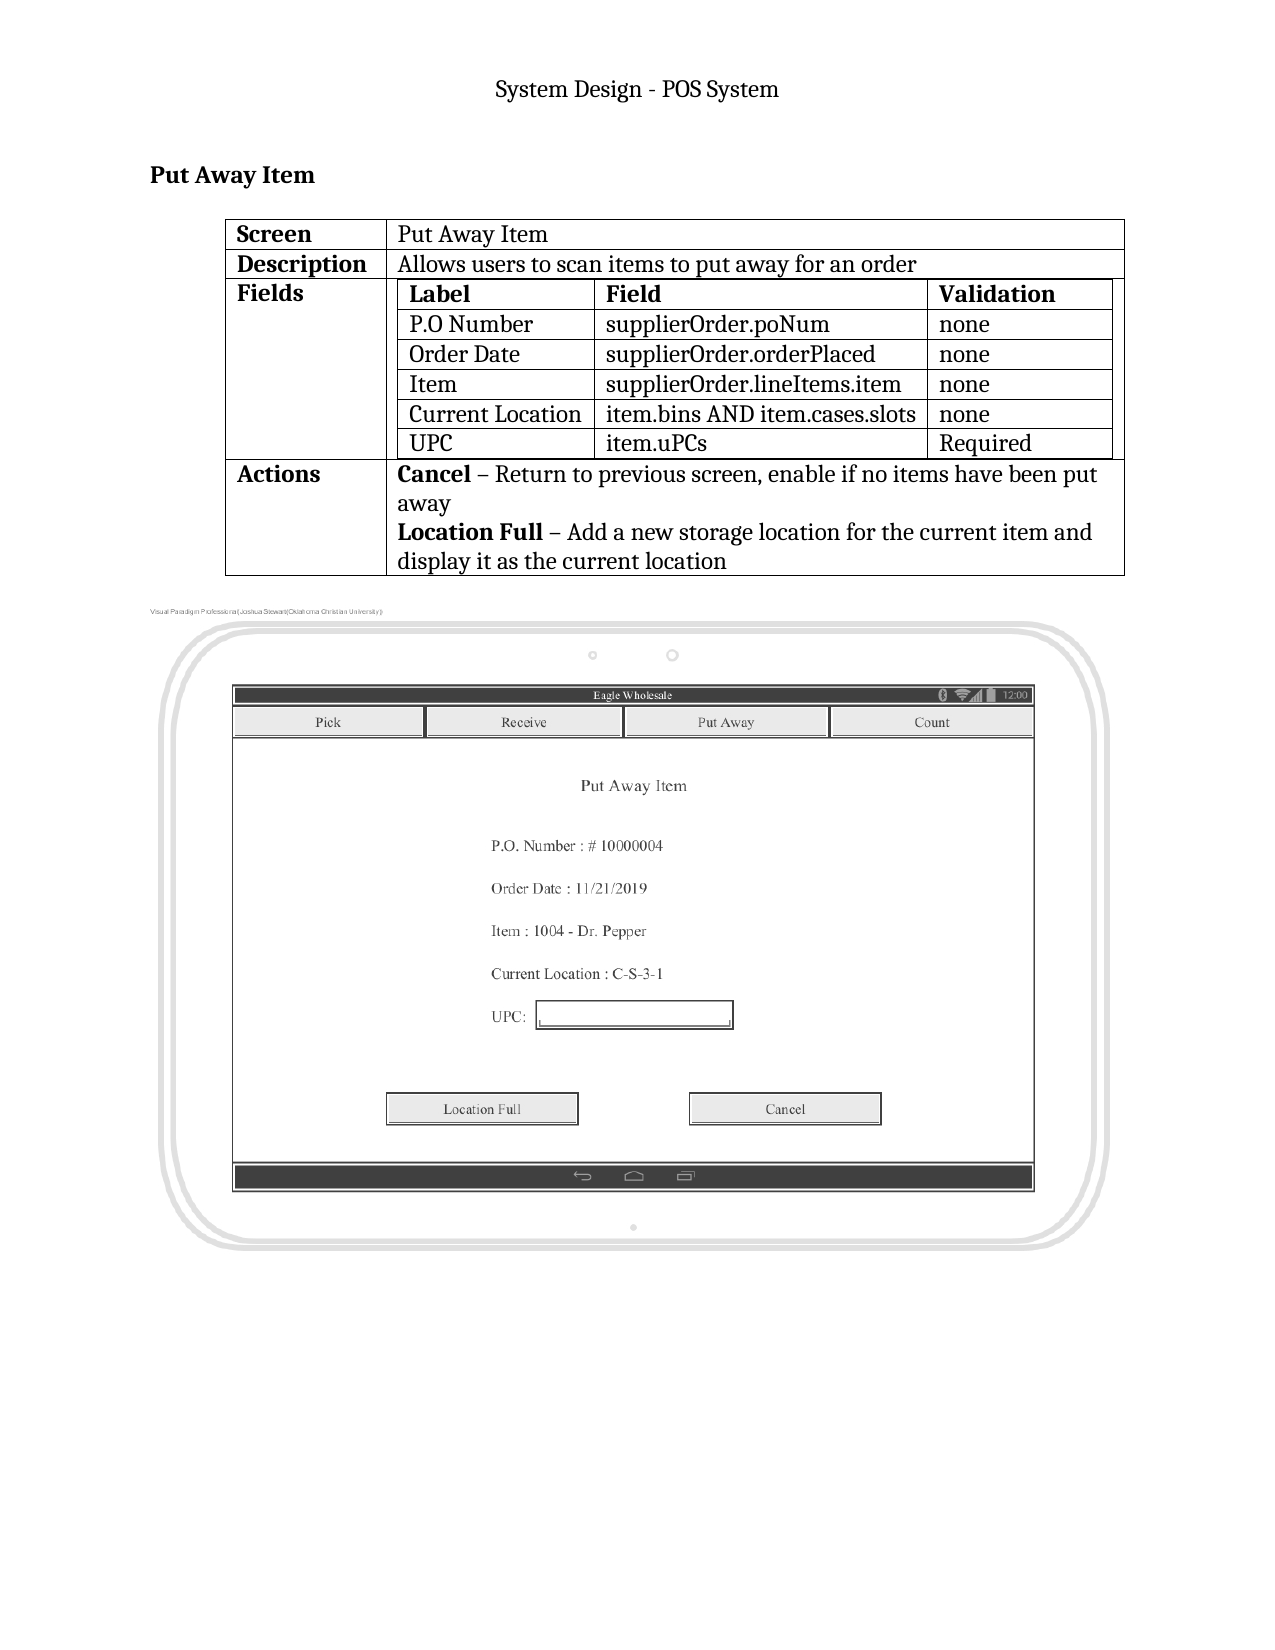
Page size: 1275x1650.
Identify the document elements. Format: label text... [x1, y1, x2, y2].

picture [150, 605, 1125, 1259]
table_cell [595, 310, 927, 339]
table_cell Actions [226, 460, 386, 575]
table_cell [398, 429, 594, 458]
table_cell [398, 340, 594, 369]
table_cell [928, 340, 1112, 369]
table_header Screen [226, 220, 386, 248]
table_cell Cancel – Return to previous screen, enable if no items have been put away Location Full – Add a new storage location for the current item and display it as the current location [387, 460, 1124, 575]
table_cell [928, 370, 1112, 399]
table_cell [928, 310, 1112, 339]
table_cell [595, 340, 927, 369]
table_cell Description [226, 250, 386, 278]
table_cell [398, 370, 594, 399]
table_cell [1113, 279, 1124, 459]
table_cell Fields [226, 279, 386, 459]
table_cell Allows users to scan items to put away for an order [387, 250, 1124, 278]
table_cell [595, 400, 927, 428]
table_cell [398, 310, 594, 339]
table_cell [928, 400, 1112, 428]
table_cell [595, 280, 927, 309]
table_cell [595, 370, 927, 399]
table_cell [928, 429, 1112, 458]
table_header Put Away Item [387, 220, 1124, 248]
text Put Away Item [150, 161, 1125, 190]
table_cell [398, 280, 594, 309]
table_cell [398, 400, 594, 428]
table_cell [387, 279, 397, 459]
table_cell [595, 429, 927, 458]
table_cell [928, 280, 1112, 309]
